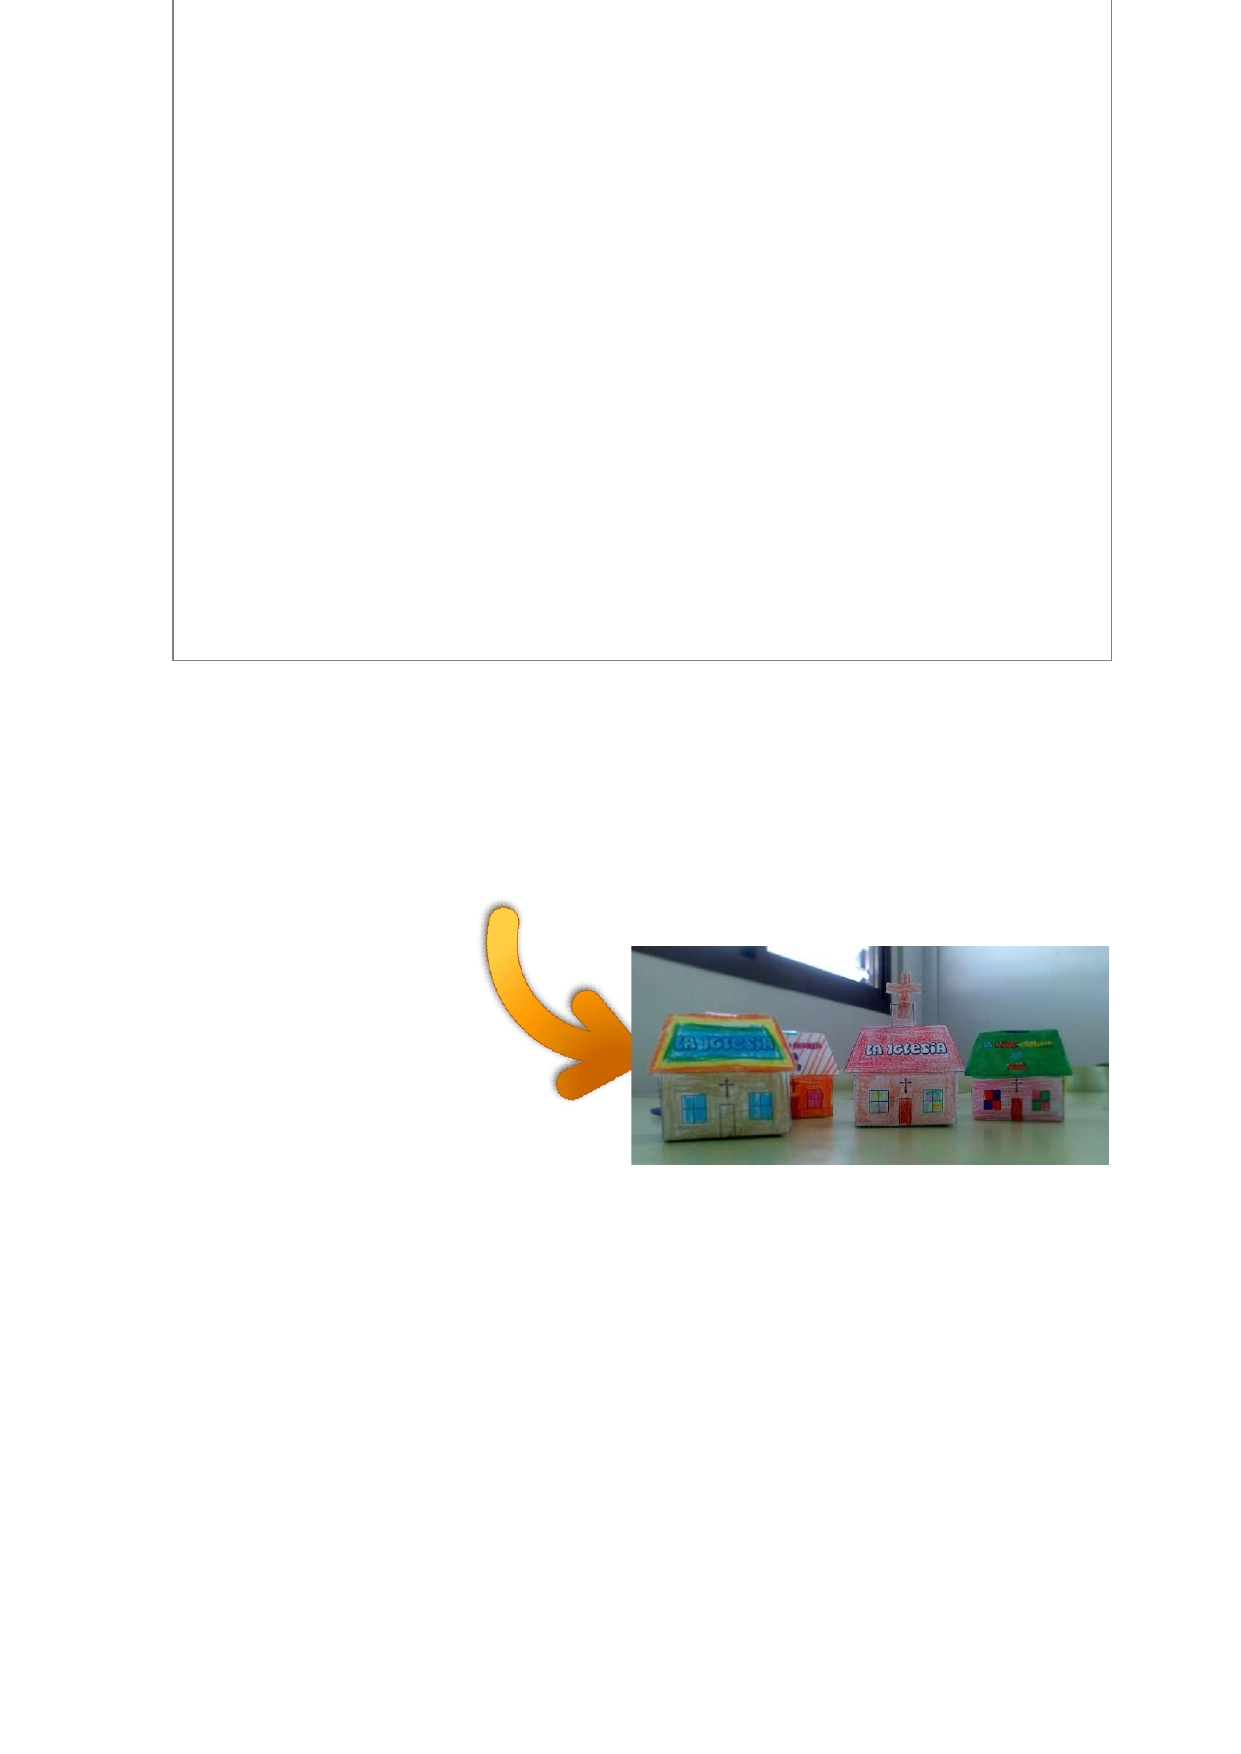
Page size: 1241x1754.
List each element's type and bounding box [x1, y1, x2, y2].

picture [440, 885, 1109, 1165]
